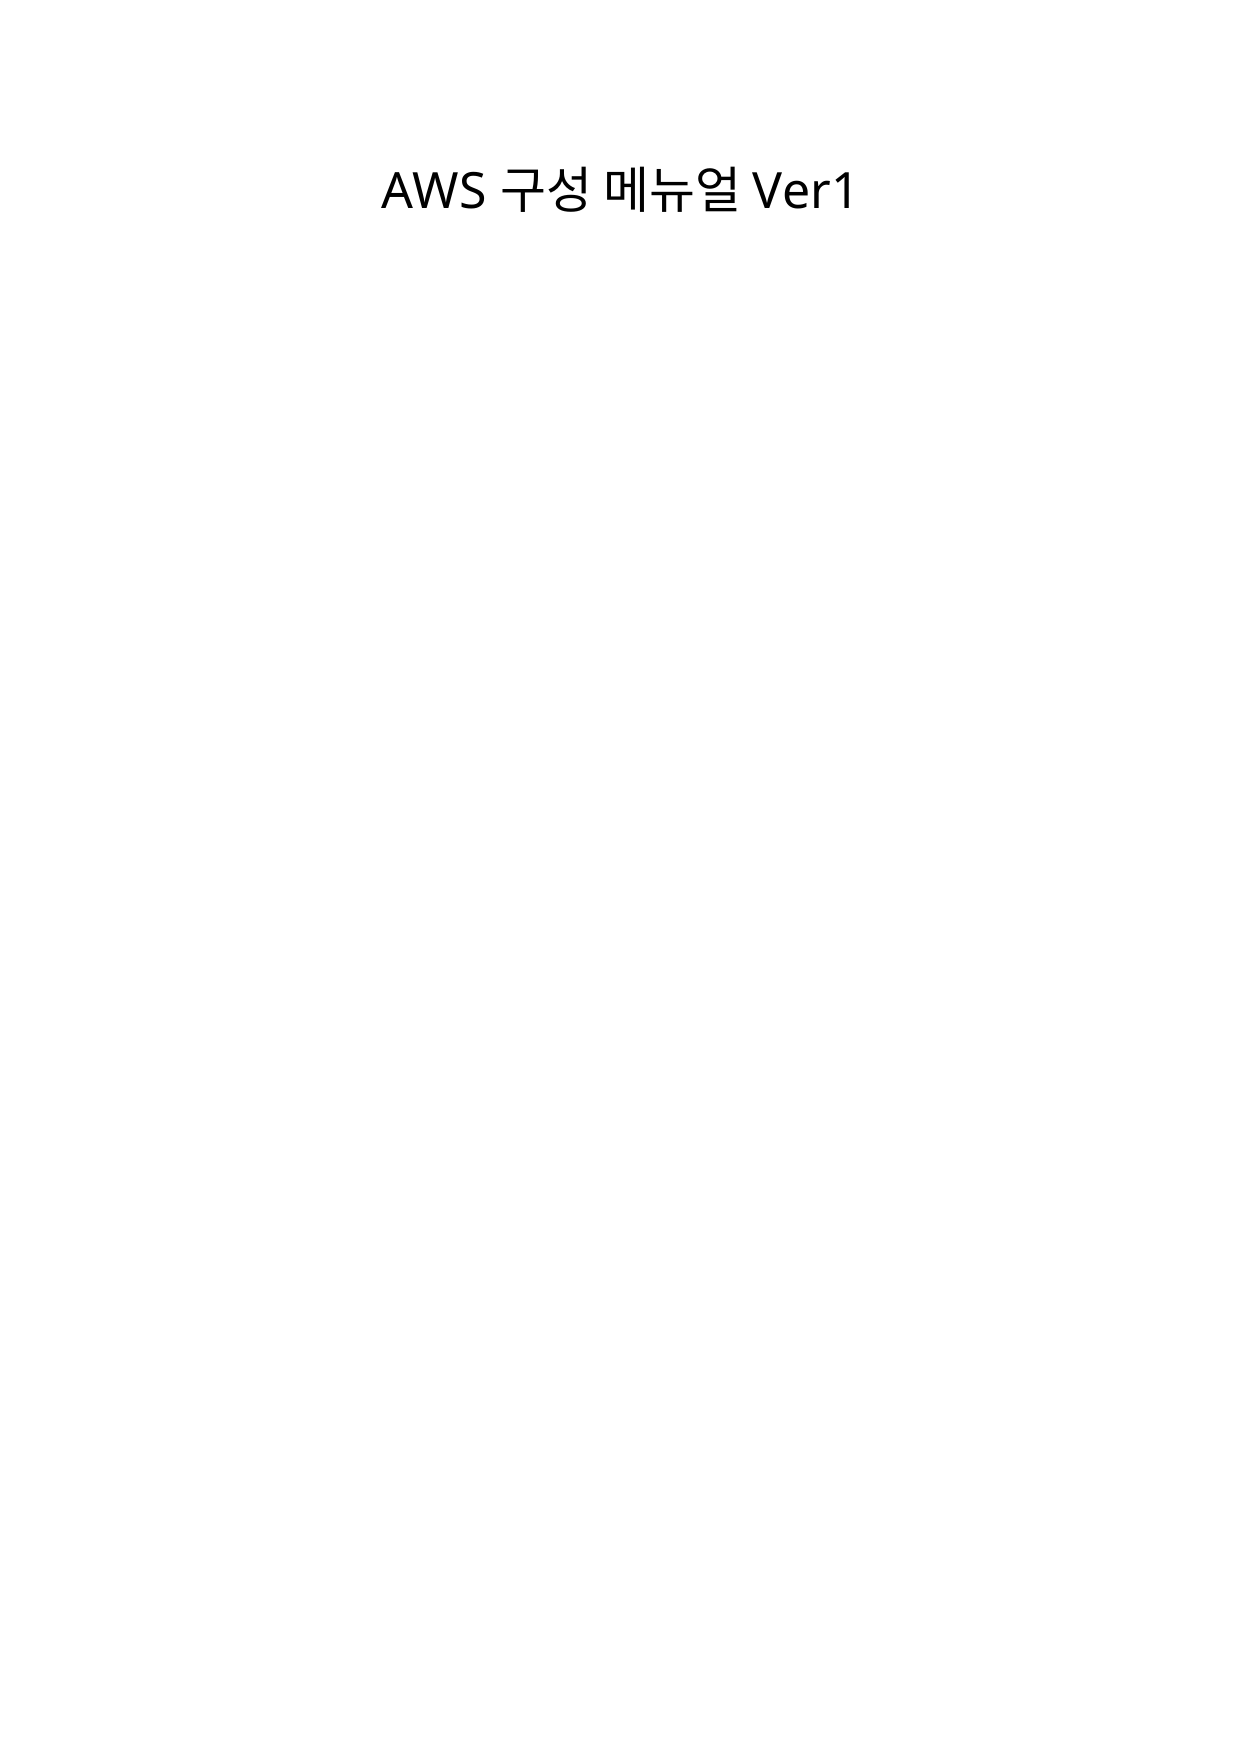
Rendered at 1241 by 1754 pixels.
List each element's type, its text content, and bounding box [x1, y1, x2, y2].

text AWS 구성 메뉴얼 Ver1 [150, 150, 1090, 223]
